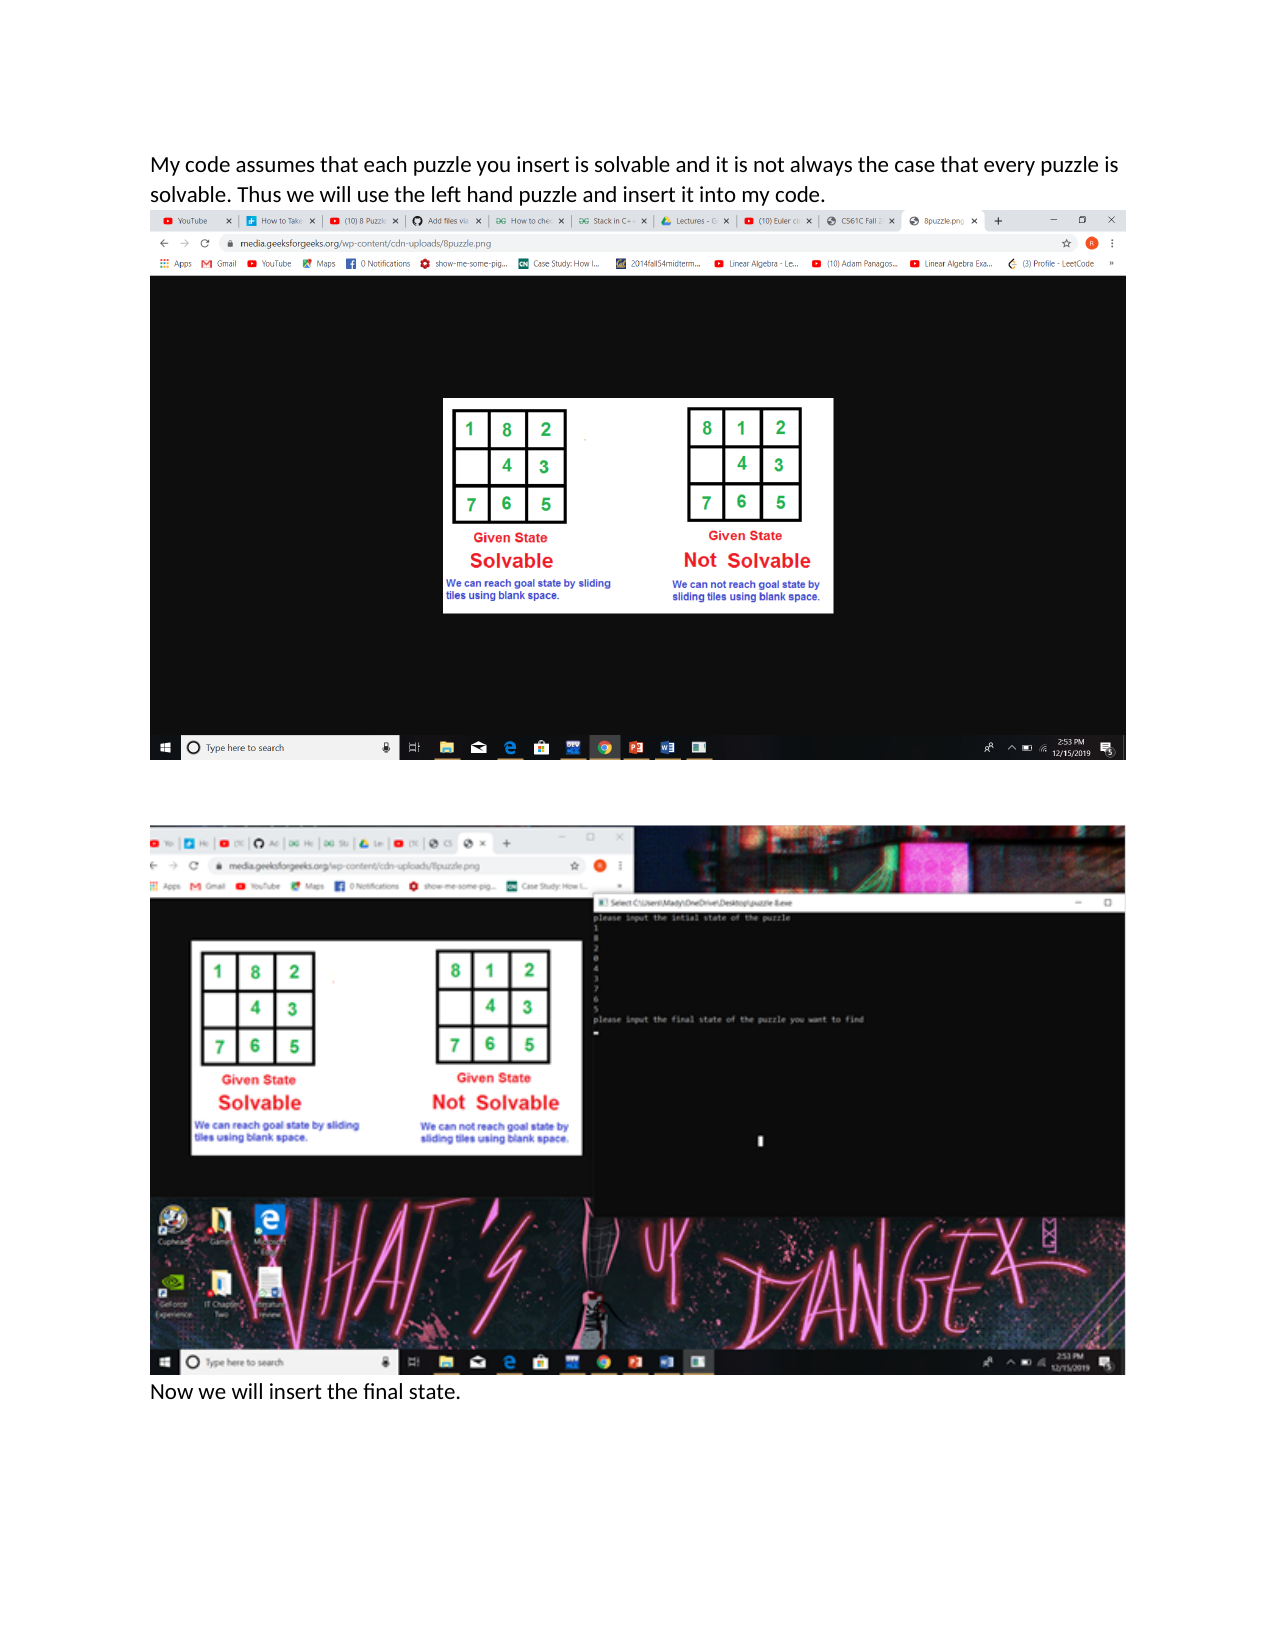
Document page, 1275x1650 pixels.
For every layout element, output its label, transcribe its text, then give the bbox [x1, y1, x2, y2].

picture [150, 825, 1127, 1375]
picture [150, 210, 1126, 760]
text Now we will insert the final state. [150, 1375, 1125, 1405]
text My code assumes that each puzzle you insert is solvable and it is not always the case that every puzzle is solvable. Thus we will use the left hand puzzle and insert it into my code. [150, 150, 1125, 210]
